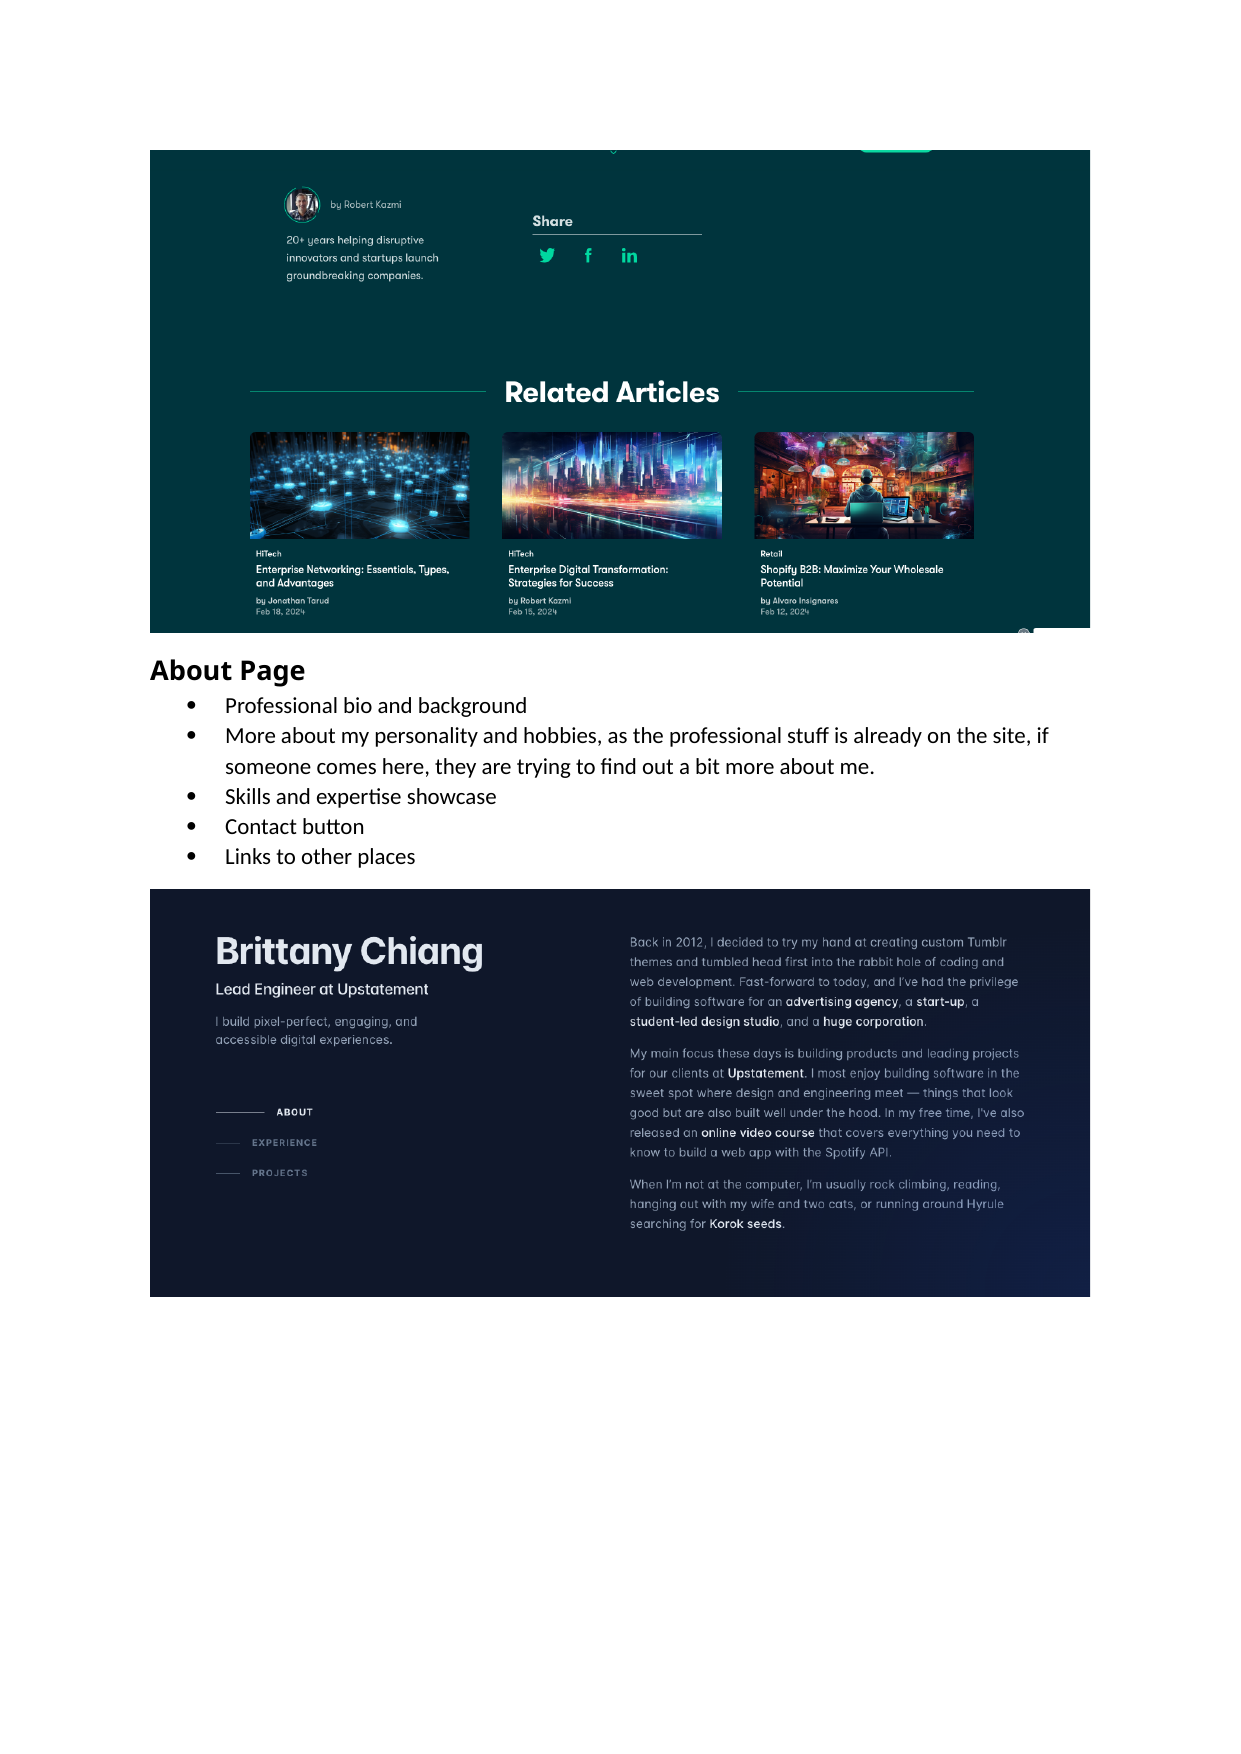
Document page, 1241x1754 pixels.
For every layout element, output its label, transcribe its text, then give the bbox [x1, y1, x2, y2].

picture [150, 889, 1091, 1297]
list Contact button [187, 812, 1090, 840]
list Professional bio and background [187, 691, 1090, 719]
list Links to other places [187, 842, 1090, 871]
list Skills and expertise showcase [187, 782, 1090, 810]
list More about my personality and hobbies, as the professional stuff is already on the site, if someone comes here, they are trying to find out a bit more about me. [187, 722, 1090, 780]
picture [150, 150, 1091, 633]
subtitle About Page [150, 652, 1090, 688]
